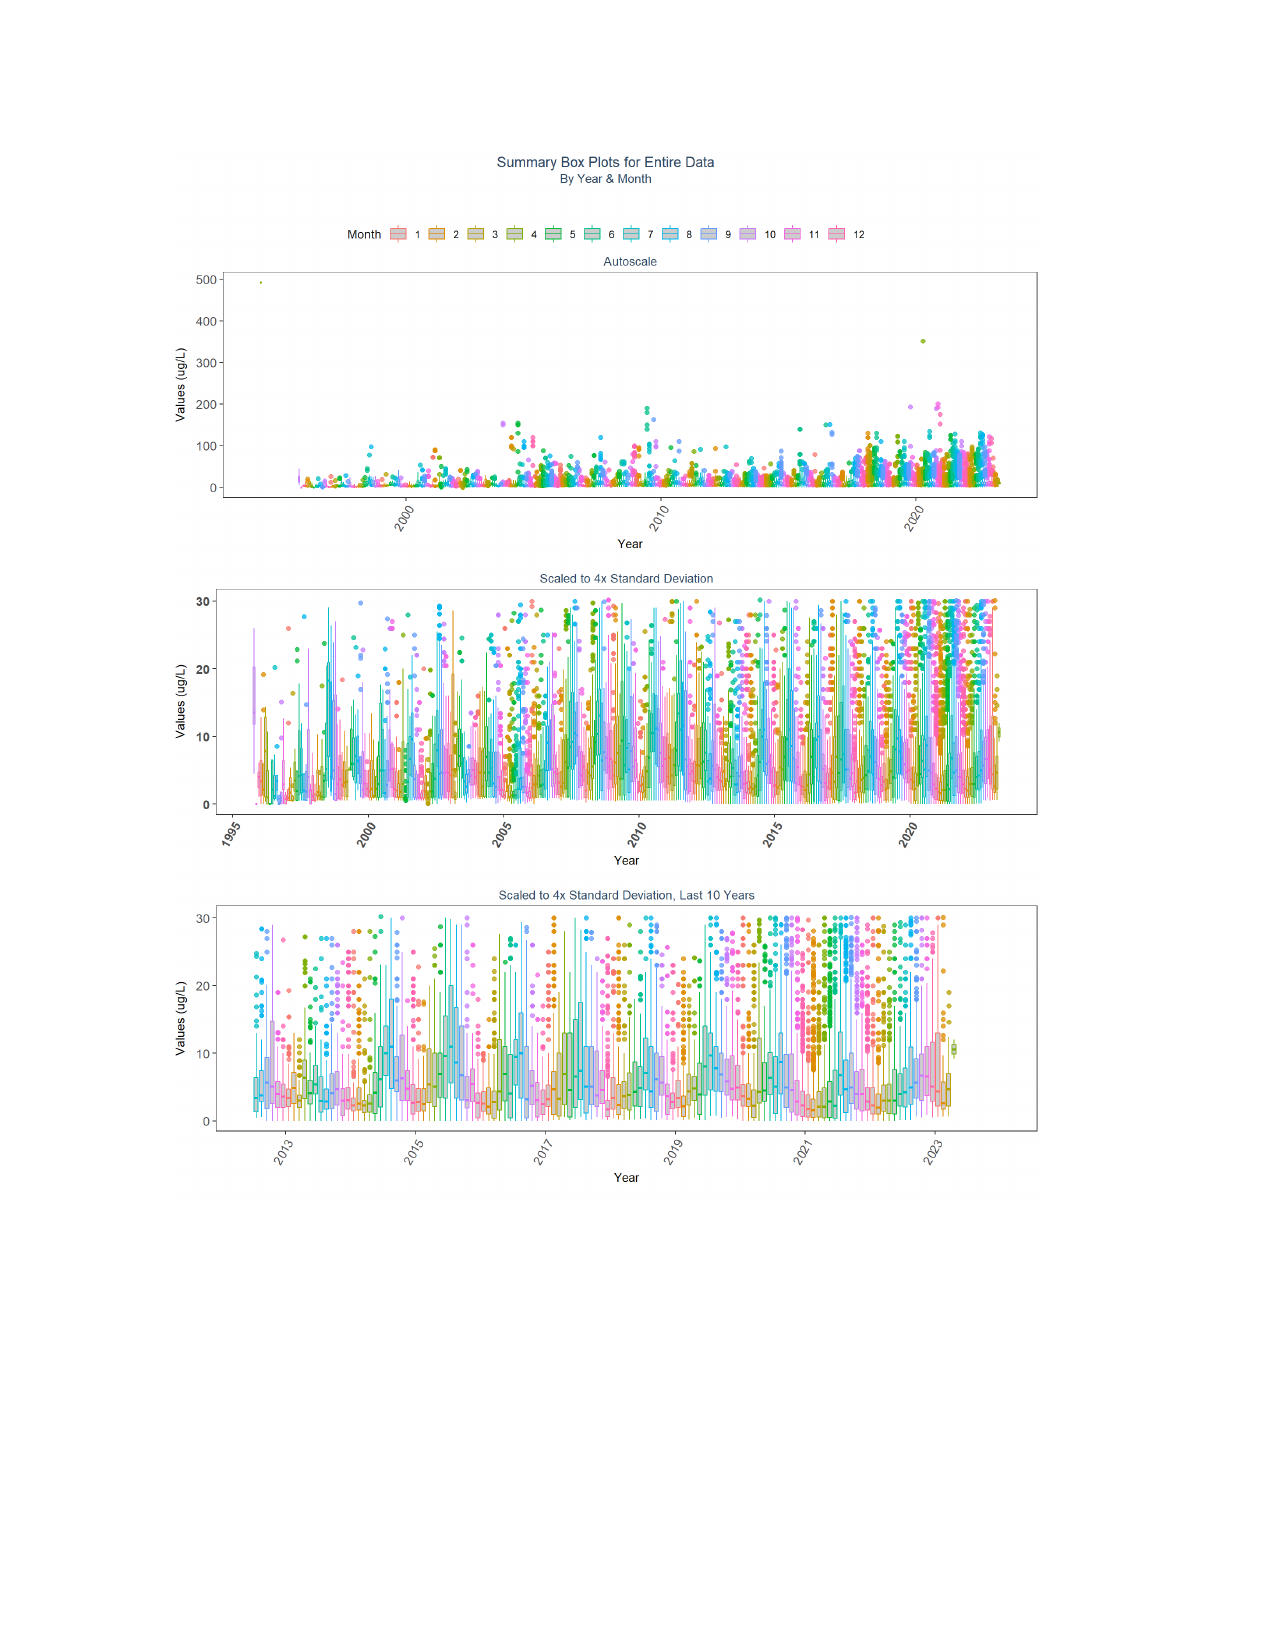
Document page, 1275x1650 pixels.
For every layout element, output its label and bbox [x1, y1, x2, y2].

picture [168, 150, 1044, 1200]
